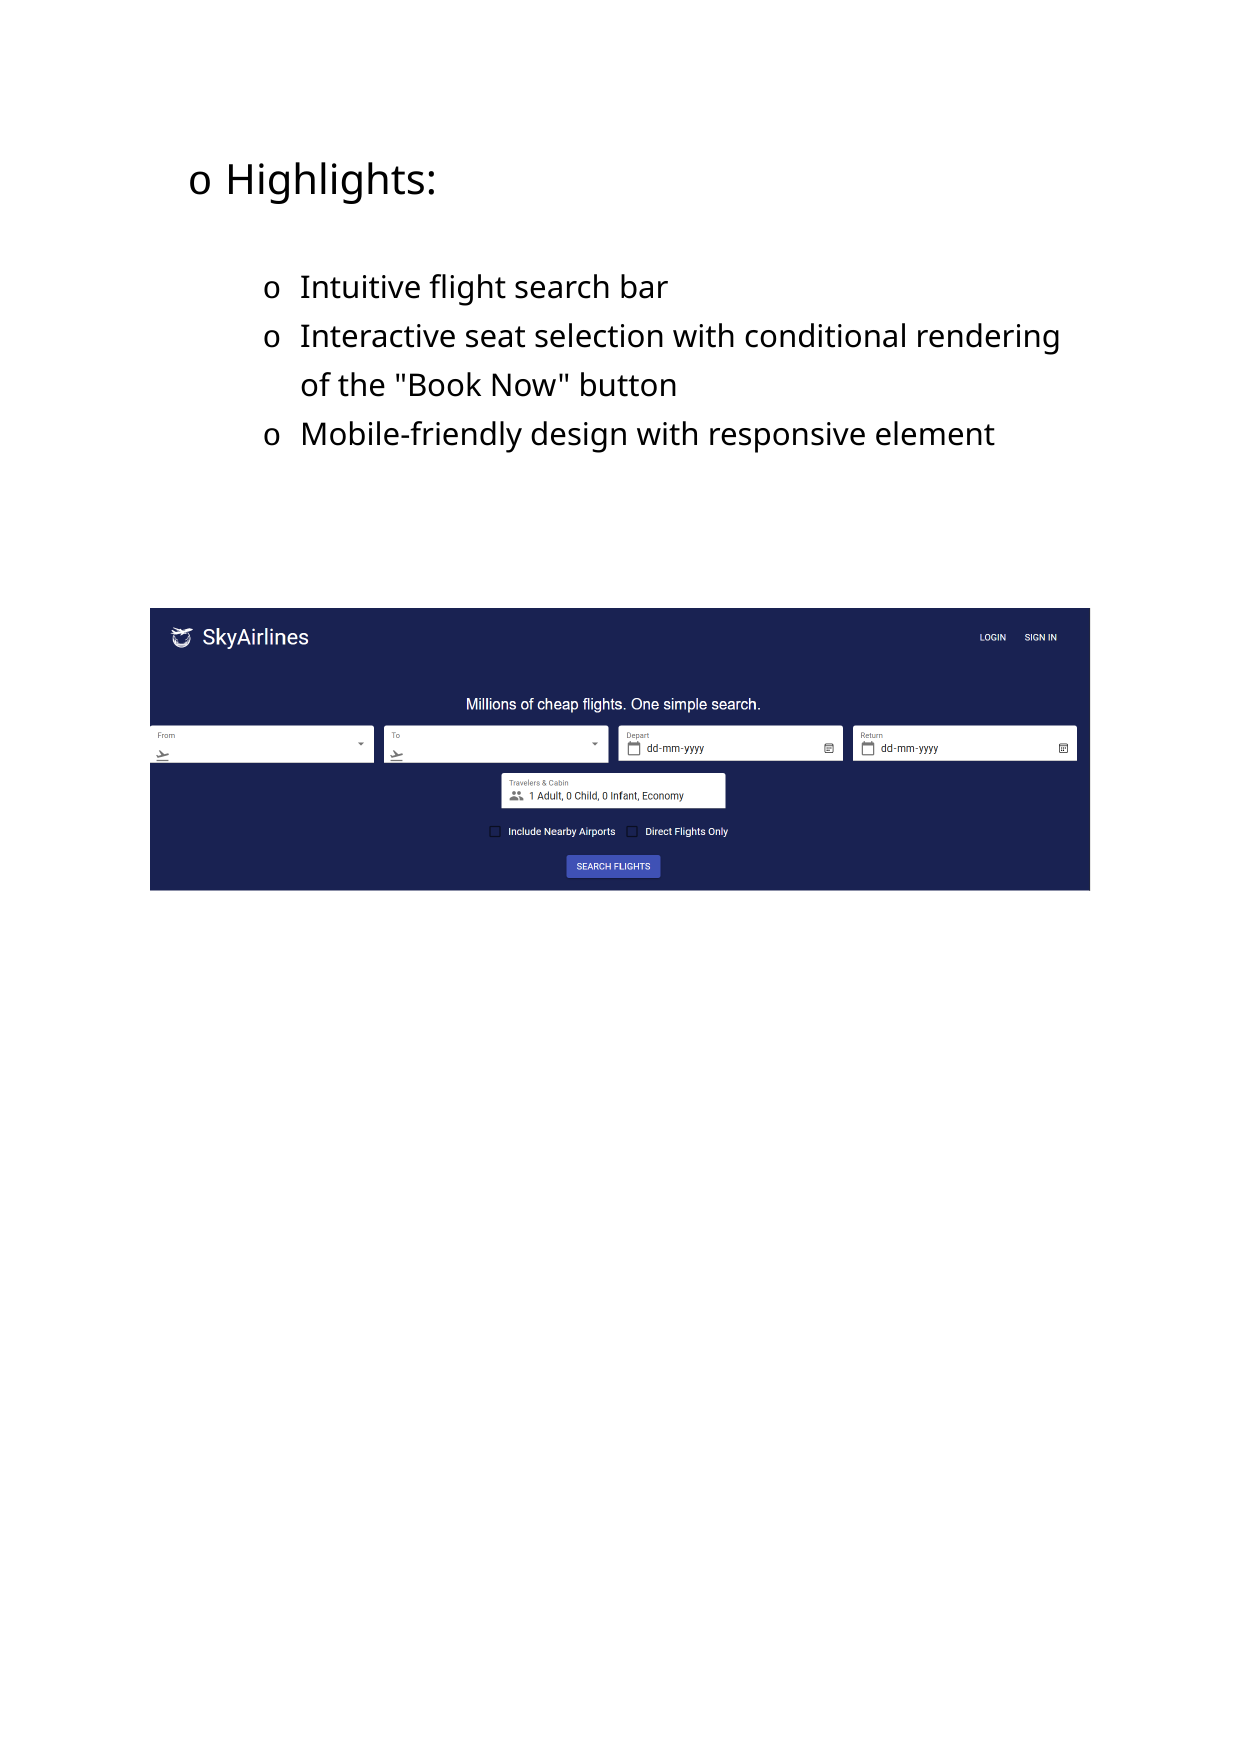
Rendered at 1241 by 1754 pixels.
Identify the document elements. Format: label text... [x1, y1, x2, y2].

list Mobile-friendly design with responsive element [262, 412, 1090, 455]
picture [150, 608, 1091, 891]
list Highlights: [187, 150, 1090, 207]
list Intuitive flight search bar [262, 264, 1090, 307]
list Interactive seat selection with conditional rendering of the "Book Now" button [262, 314, 1090, 406]
